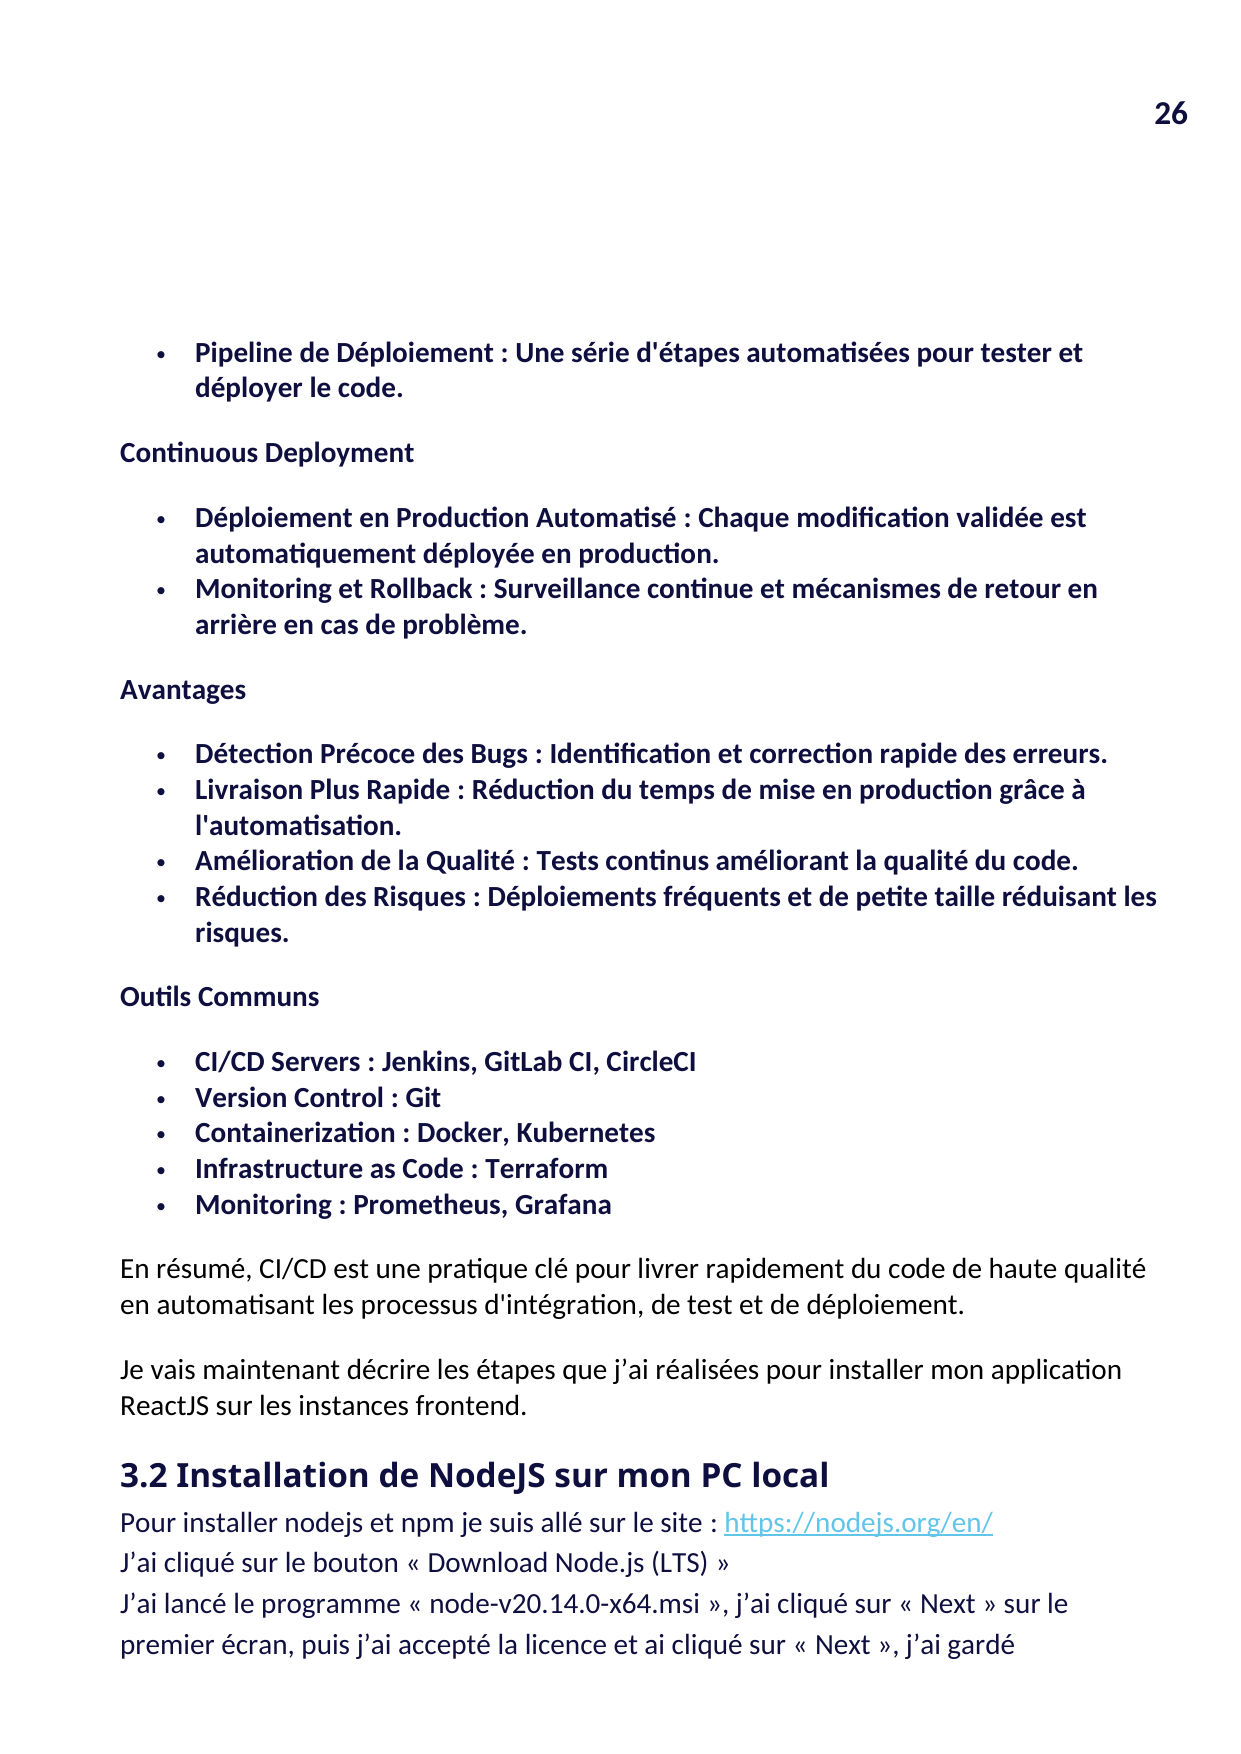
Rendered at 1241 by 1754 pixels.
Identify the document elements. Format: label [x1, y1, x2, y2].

table_cell [120, 334, 1168, 1662]
